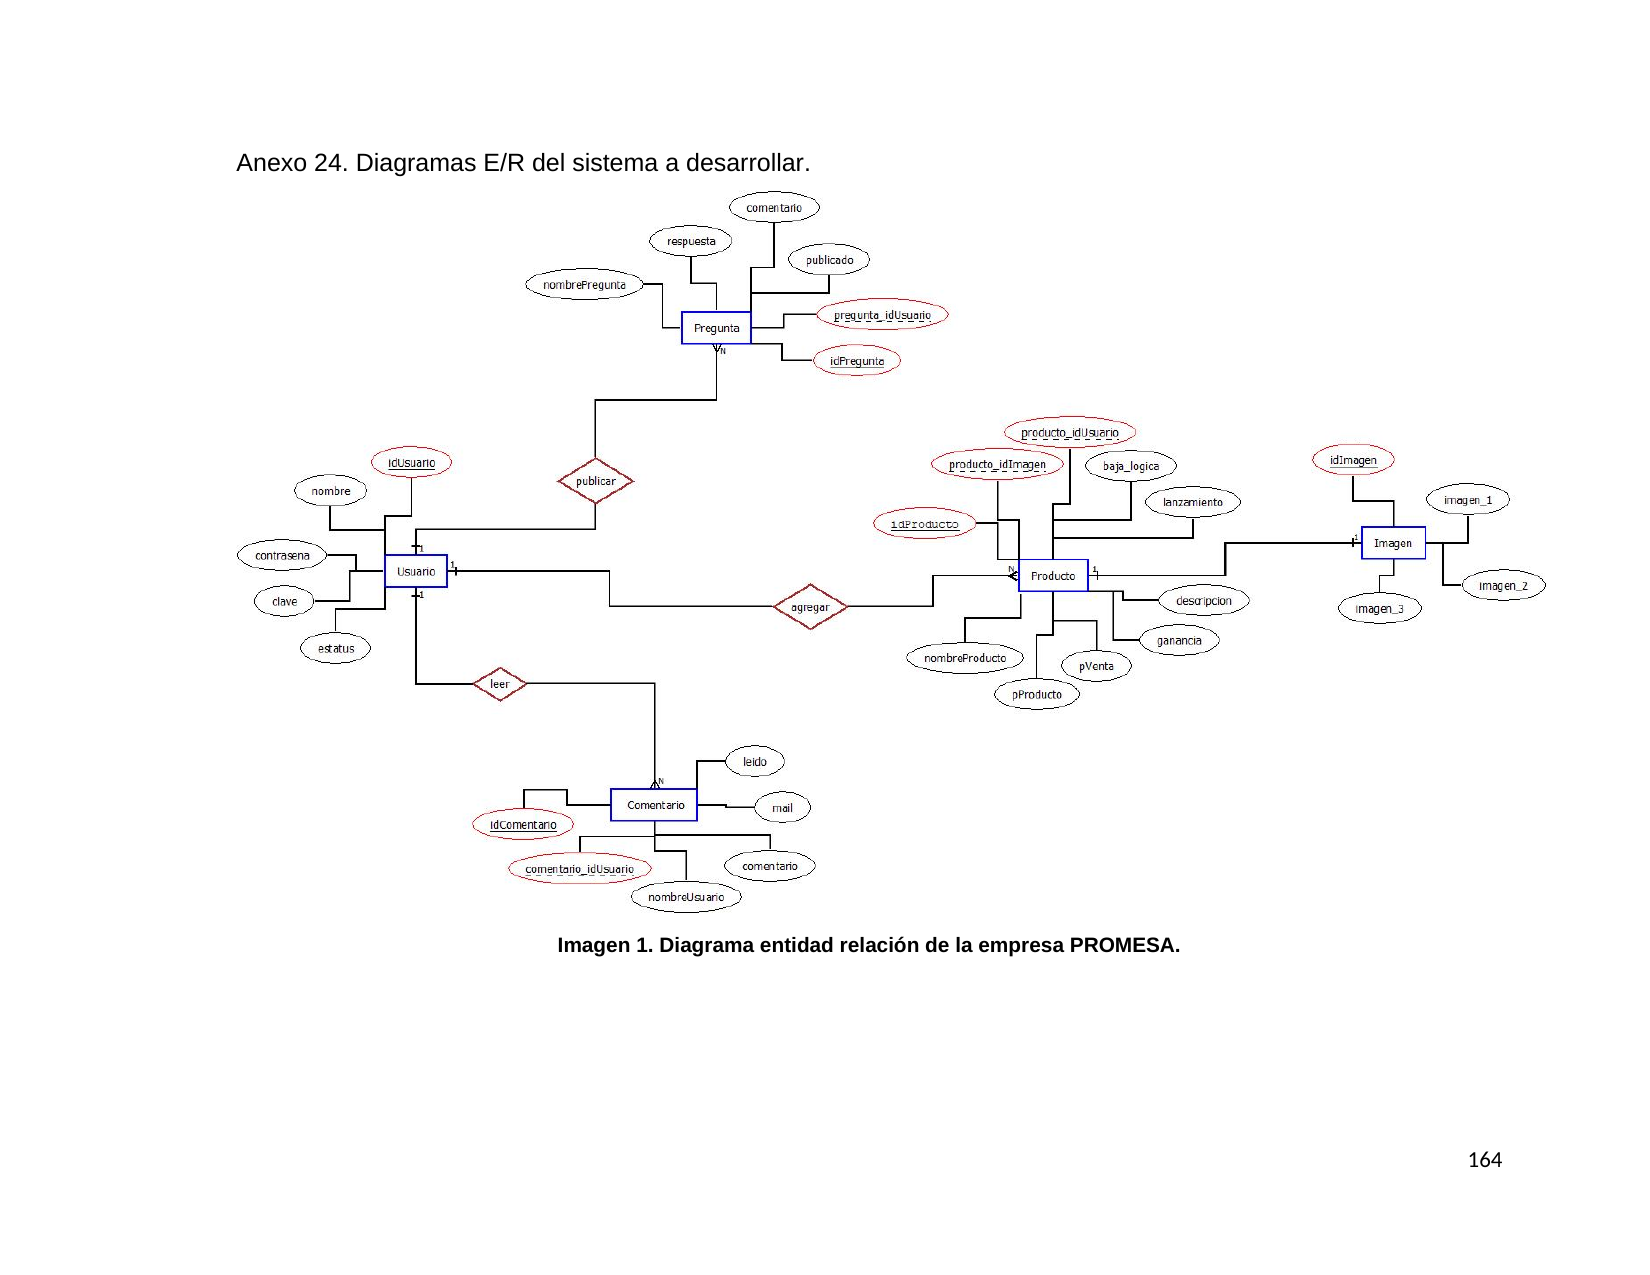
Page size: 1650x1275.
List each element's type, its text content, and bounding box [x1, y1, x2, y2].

text Anexo 24. Diagramas E/R del sistema a desarrollar. [236, 148, 1502, 176]
text Imagen 1. Diagrama entidad relación de la empresa PROMESA. [236, 932, 1502, 956]
picture [236, 190, 1547, 914]
